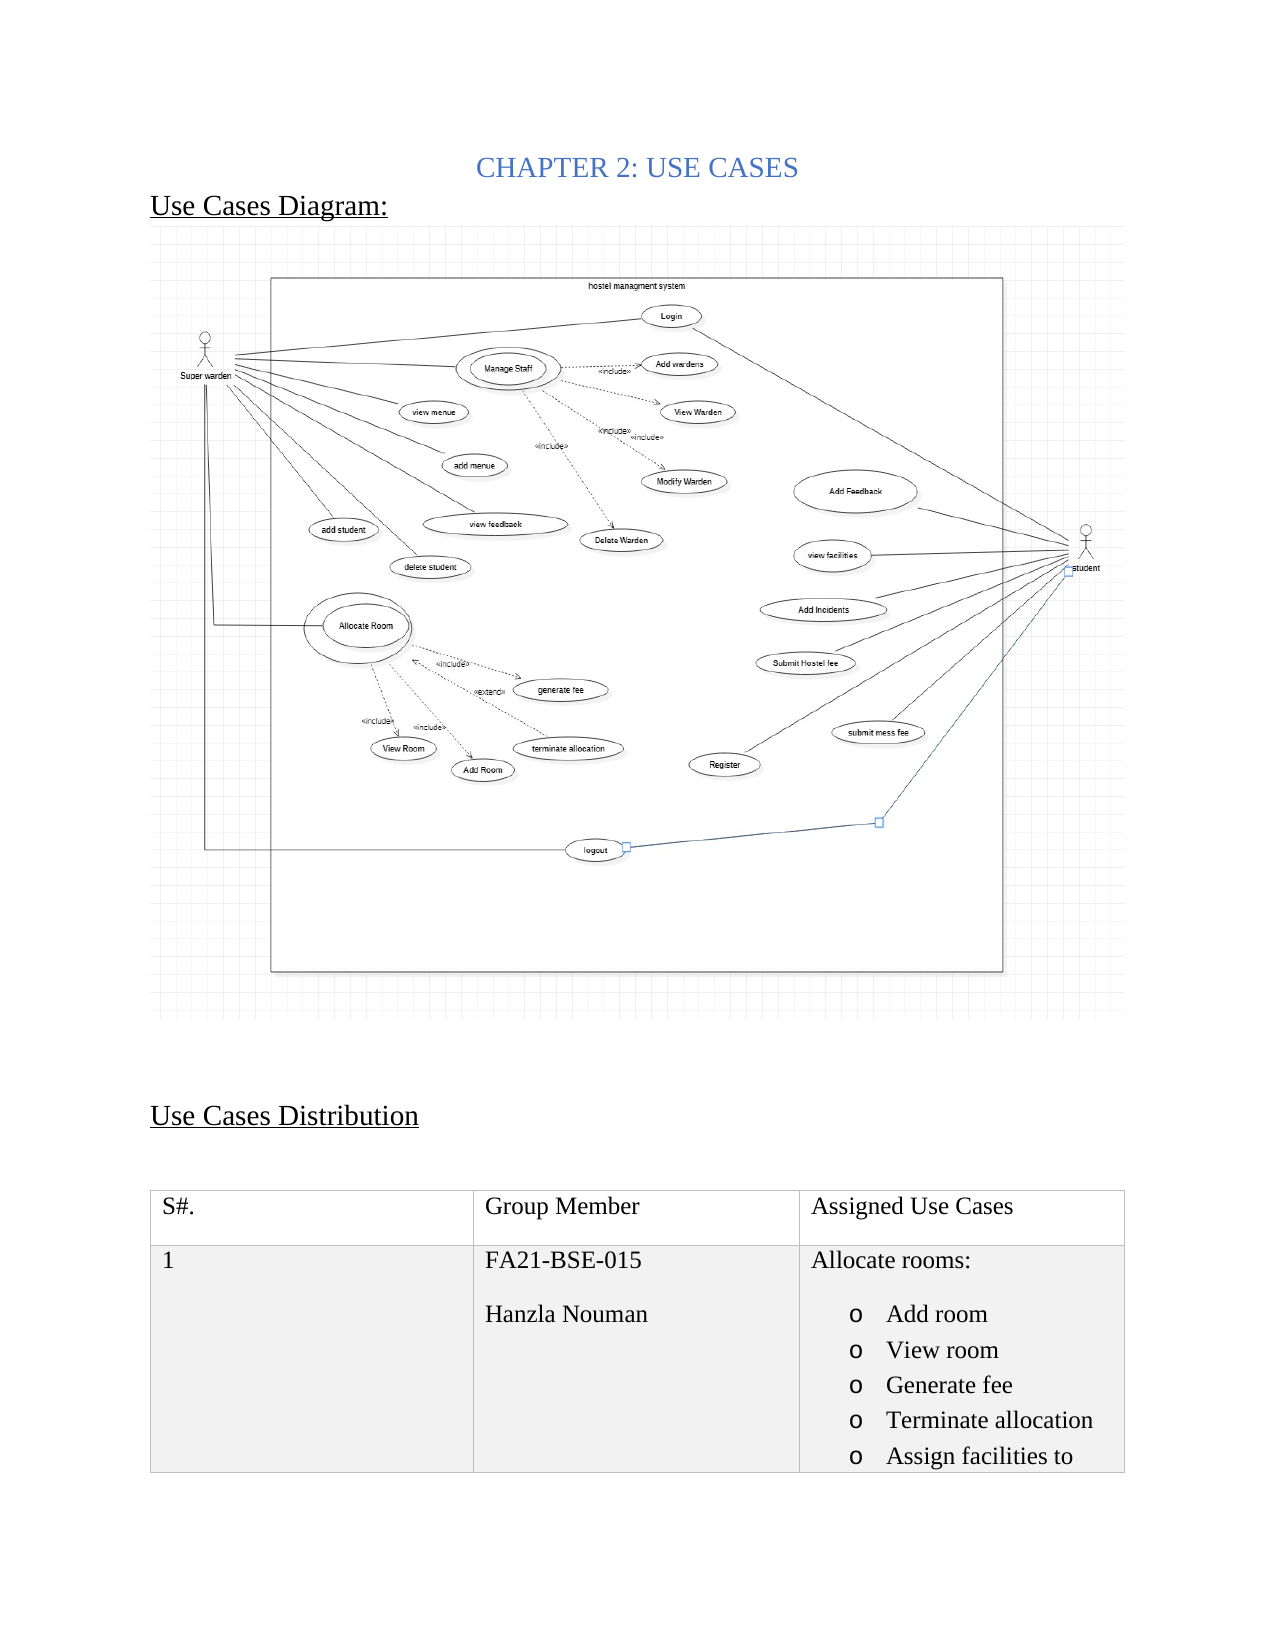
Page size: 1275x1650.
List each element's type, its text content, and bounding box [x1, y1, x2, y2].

subtitle Use Cases Distribution [150, 1098, 1125, 1131]
table_header Assigned Use Cases [800, 1191, 1124, 1244]
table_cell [474, 1246, 799, 1472]
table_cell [800, 1246, 1124, 1472]
table_header Group Member [474, 1191, 799, 1244]
picture [150, 226, 1125, 1019]
subtitle CHAPTER 2: USE CASES [150, 150, 1125, 183]
subtitle Use Cases Diagram: [150, 188, 1125, 221]
table_header S#. [151, 1191, 473, 1244]
table_cell 1 [151, 1246, 473, 1472]
